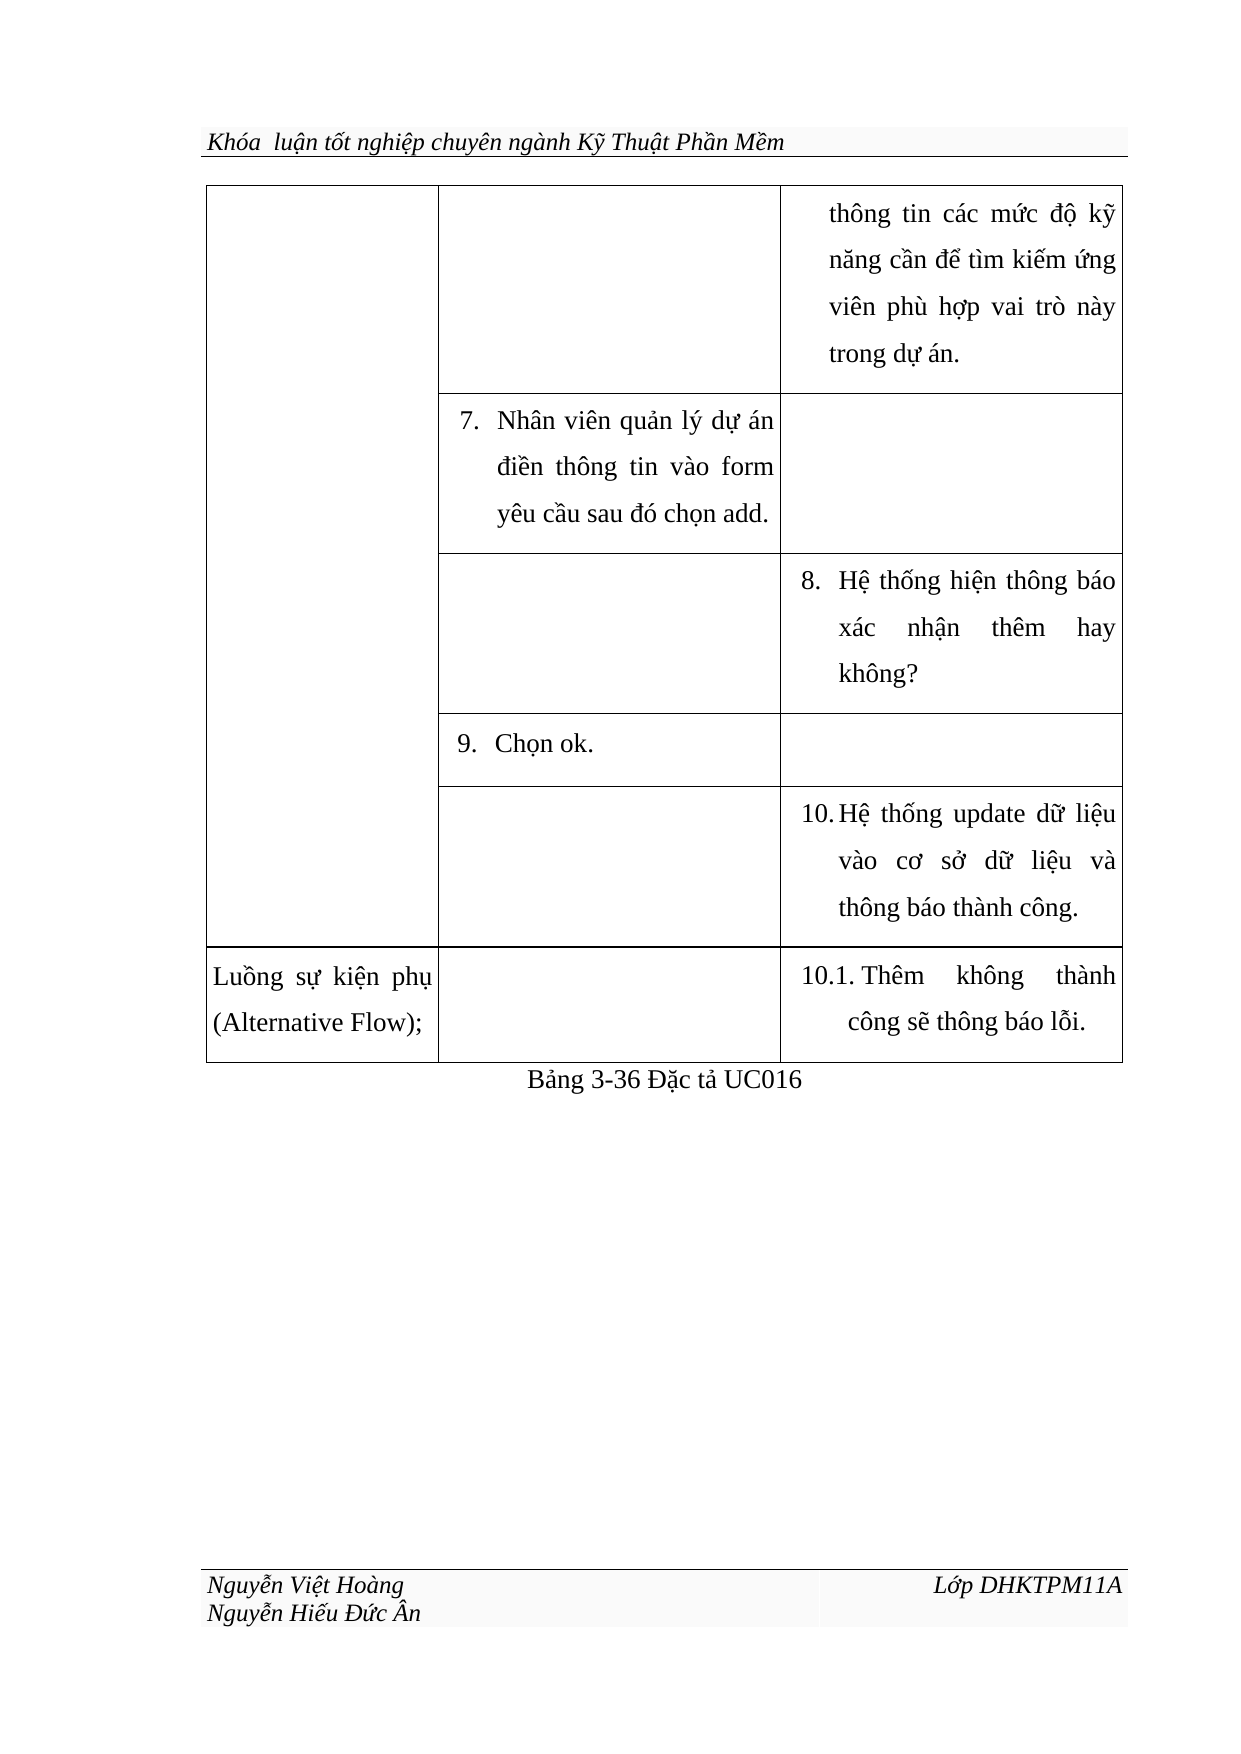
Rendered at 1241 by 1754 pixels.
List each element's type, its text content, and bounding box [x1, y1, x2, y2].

table_cell Nhân viên quản lý dự án điền thông tin vào form yêu cầu sau đó chọn add. [439, 394, 780, 553]
table_cell [439, 186, 780, 392]
table_cell [439, 787, 780, 946]
table_cell Luồng sự kiện phụ (Alternative Flow); [207, 948, 438, 1062]
table_cell [781, 394, 1122, 553]
table_cell Hệ thống hiện thông báo xác nhận thêm hay không? [781, 554, 1122, 713]
table_cell [439, 948, 780, 1062]
table_cell Hệ thống update dữ liệu vào cơ sở dữ liệu và thông báo thành công. [781, 787, 1122, 946]
table_cell Thêm không thành công sẽ thông báo lỗi. [781, 948, 1122, 1062]
table_cell [439, 554, 780, 713]
text Bảng 3-36 Đặc tả UC016 [527, 1063, 802, 1094]
table_cell [781, 714, 1122, 786]
table_cell Chọn ok. [439, 714, 780, 786]
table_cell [781, 186, 1122, 392]
